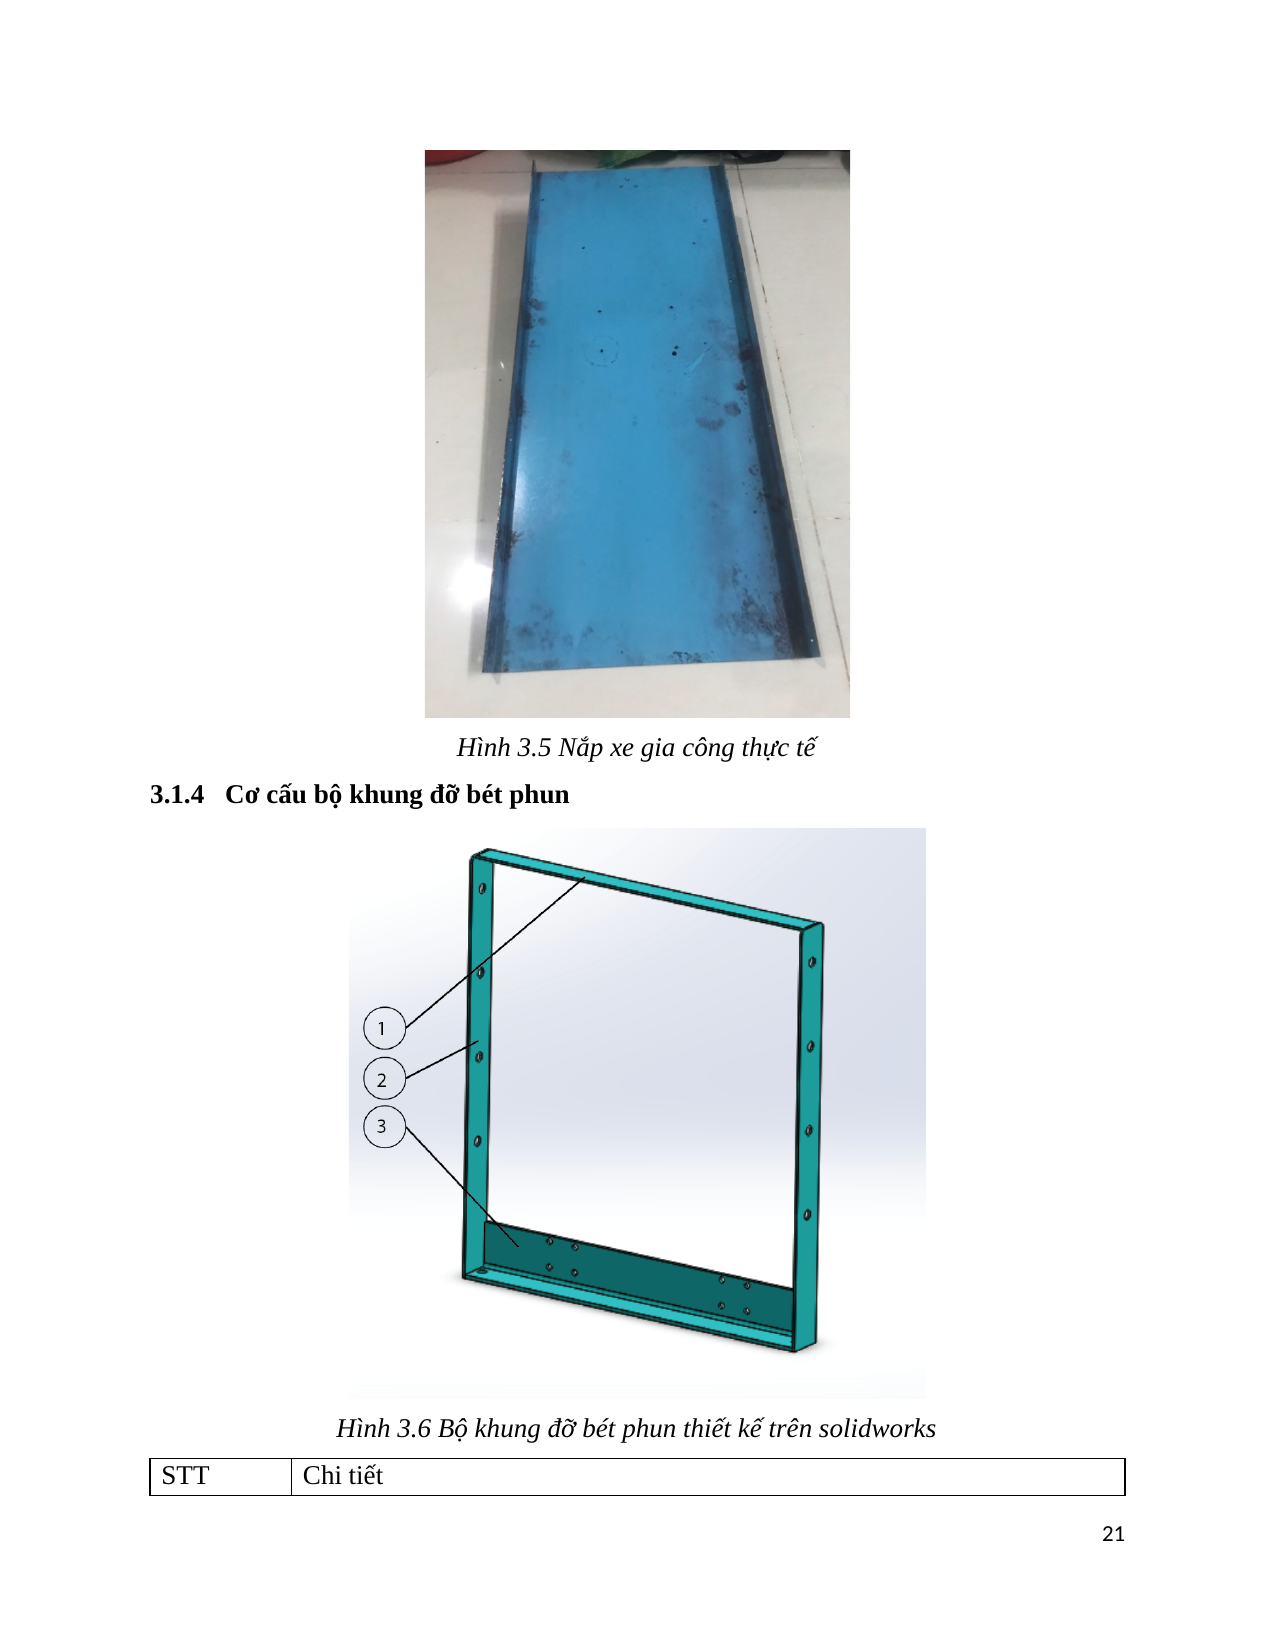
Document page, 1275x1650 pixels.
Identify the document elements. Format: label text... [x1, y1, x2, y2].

picture [424, 150, 851, 718]
table_cell Hình 3.6 Bộ khung đỡ bét phun thiết kế trên solidworks [150, 1412, 1125, 1458]
table_cell STT [151, 1459, 291, 1495]
table_header [150, 828, 1125, 1412]
picture [348, 828, 927, 1399]
table_cell Chi tiết [292, 1459, 1124, 1495]
table_cell Hình 3.5 Nắp xe gia công thực tế [151, 731, 1124, 778]
table_cell [151, 150, 1124, 731]
list Cơ cấu bộ khung đỡ bét phun [150, 778, 1125, 809]
